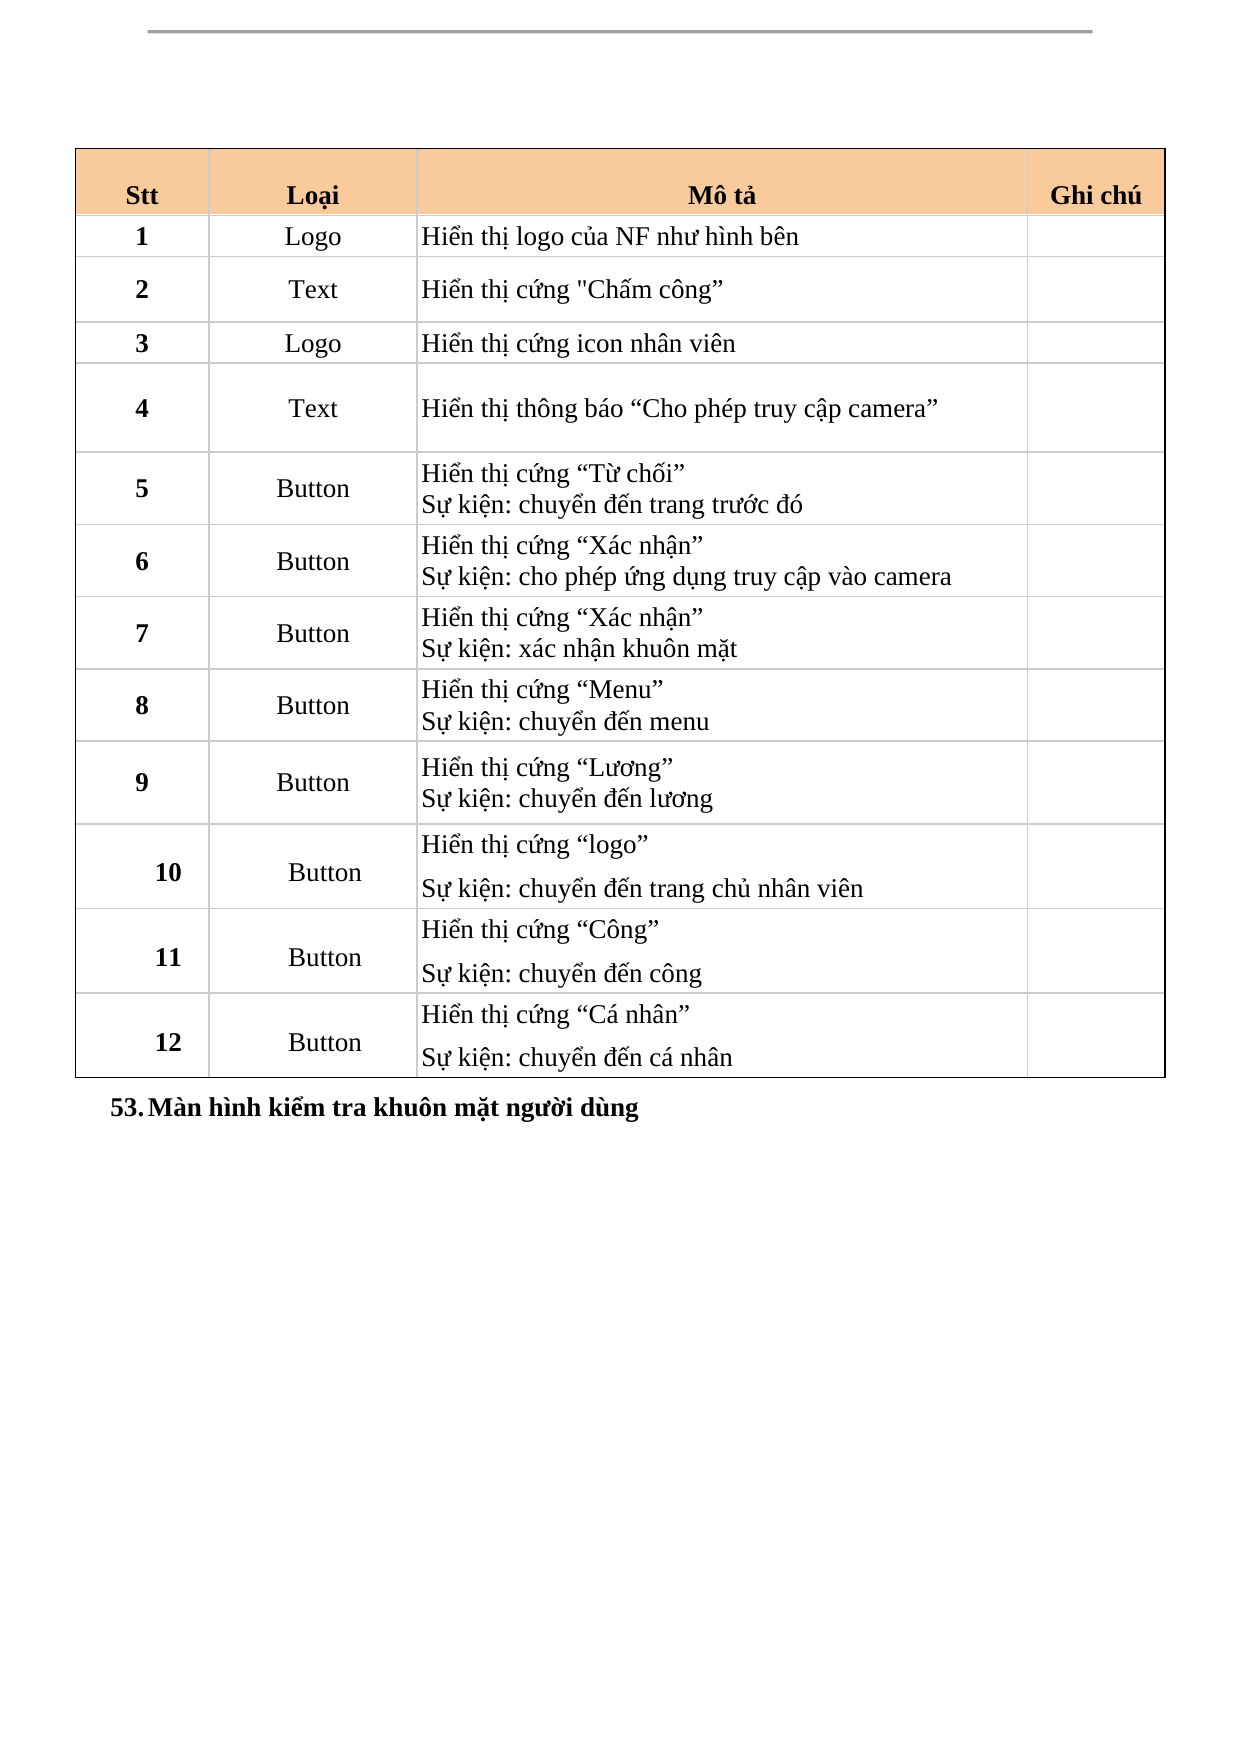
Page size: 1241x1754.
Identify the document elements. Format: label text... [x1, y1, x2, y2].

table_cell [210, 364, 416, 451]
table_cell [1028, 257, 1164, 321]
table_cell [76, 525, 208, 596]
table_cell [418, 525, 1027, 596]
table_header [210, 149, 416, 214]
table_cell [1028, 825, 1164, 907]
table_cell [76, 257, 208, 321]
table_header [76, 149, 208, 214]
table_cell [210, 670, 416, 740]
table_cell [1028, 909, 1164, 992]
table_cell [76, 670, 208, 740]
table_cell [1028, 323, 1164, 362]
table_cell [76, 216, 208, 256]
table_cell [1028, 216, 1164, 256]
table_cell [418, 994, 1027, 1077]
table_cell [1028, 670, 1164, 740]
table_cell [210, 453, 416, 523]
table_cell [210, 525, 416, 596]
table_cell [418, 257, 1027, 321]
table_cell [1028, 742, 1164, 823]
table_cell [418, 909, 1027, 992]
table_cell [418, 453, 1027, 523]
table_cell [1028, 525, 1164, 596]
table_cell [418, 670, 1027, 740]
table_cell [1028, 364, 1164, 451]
list Màn hình kiểm tra khuôn mặt người dùng [110, 1091, 1092, 1122]
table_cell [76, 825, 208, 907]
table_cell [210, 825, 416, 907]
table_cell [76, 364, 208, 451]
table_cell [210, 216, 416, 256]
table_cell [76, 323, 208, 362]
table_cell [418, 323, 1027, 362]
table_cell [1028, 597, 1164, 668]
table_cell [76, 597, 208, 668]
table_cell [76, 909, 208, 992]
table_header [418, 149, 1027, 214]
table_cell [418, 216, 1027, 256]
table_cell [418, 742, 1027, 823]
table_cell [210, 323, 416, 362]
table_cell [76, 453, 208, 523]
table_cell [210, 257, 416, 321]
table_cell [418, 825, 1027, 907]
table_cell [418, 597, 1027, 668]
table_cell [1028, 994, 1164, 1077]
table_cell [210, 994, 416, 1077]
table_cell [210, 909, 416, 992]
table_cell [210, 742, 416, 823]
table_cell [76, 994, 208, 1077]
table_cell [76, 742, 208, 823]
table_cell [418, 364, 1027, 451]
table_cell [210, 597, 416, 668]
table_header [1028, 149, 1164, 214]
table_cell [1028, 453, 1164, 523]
